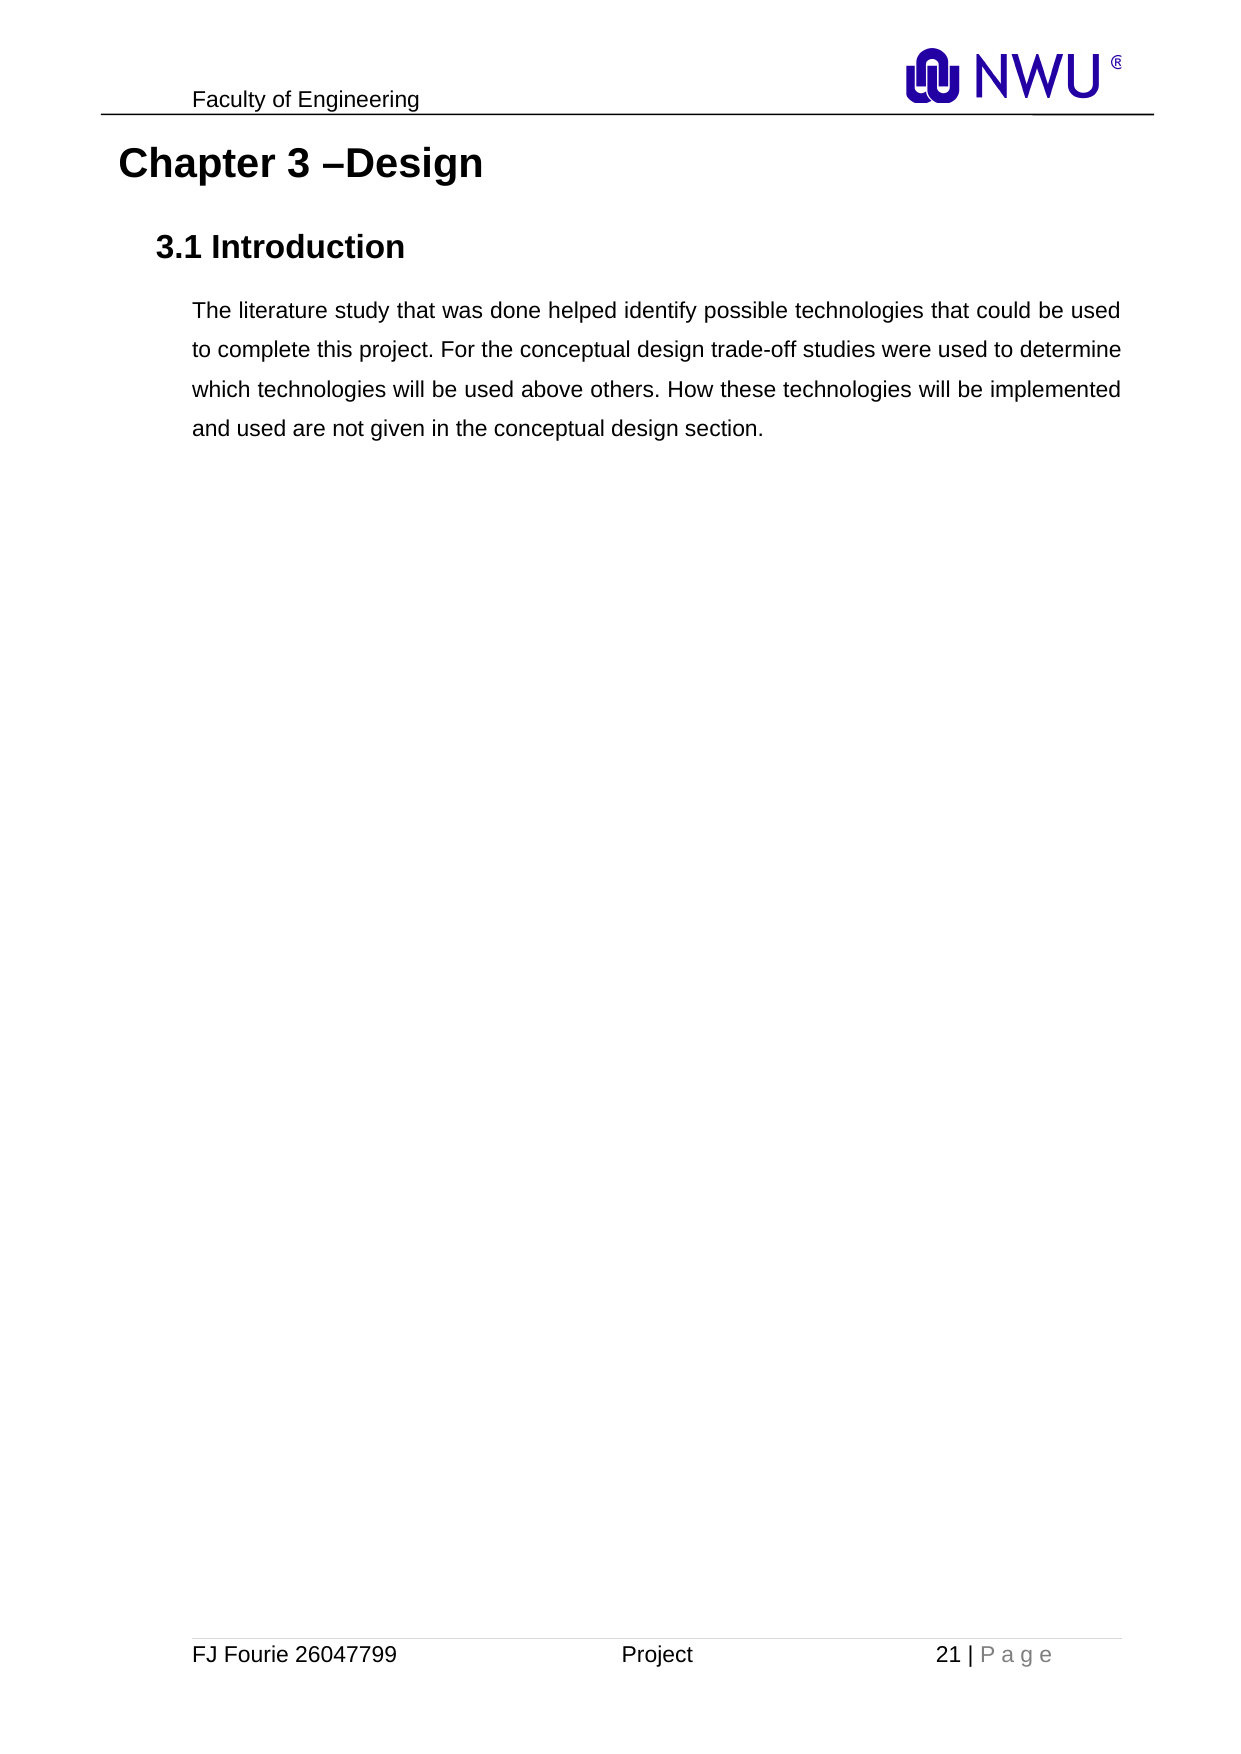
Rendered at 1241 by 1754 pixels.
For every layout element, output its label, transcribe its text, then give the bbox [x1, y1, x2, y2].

picture [905, 48, 1122, 103]
subtitle Chapter 3 –Design [118, 138, 1122, 186]
text The literature study that was done helped identify possible technologies that could be used to complete this project. For the conceptual design trade-off studies were used to determine which technologies will be used above others. How these technologies will be implemented and used are not given in the conceptual design section. [192, 297, 1122, 442]
subtitle 3.1 Introduction [156, 227, 1122, 265]
